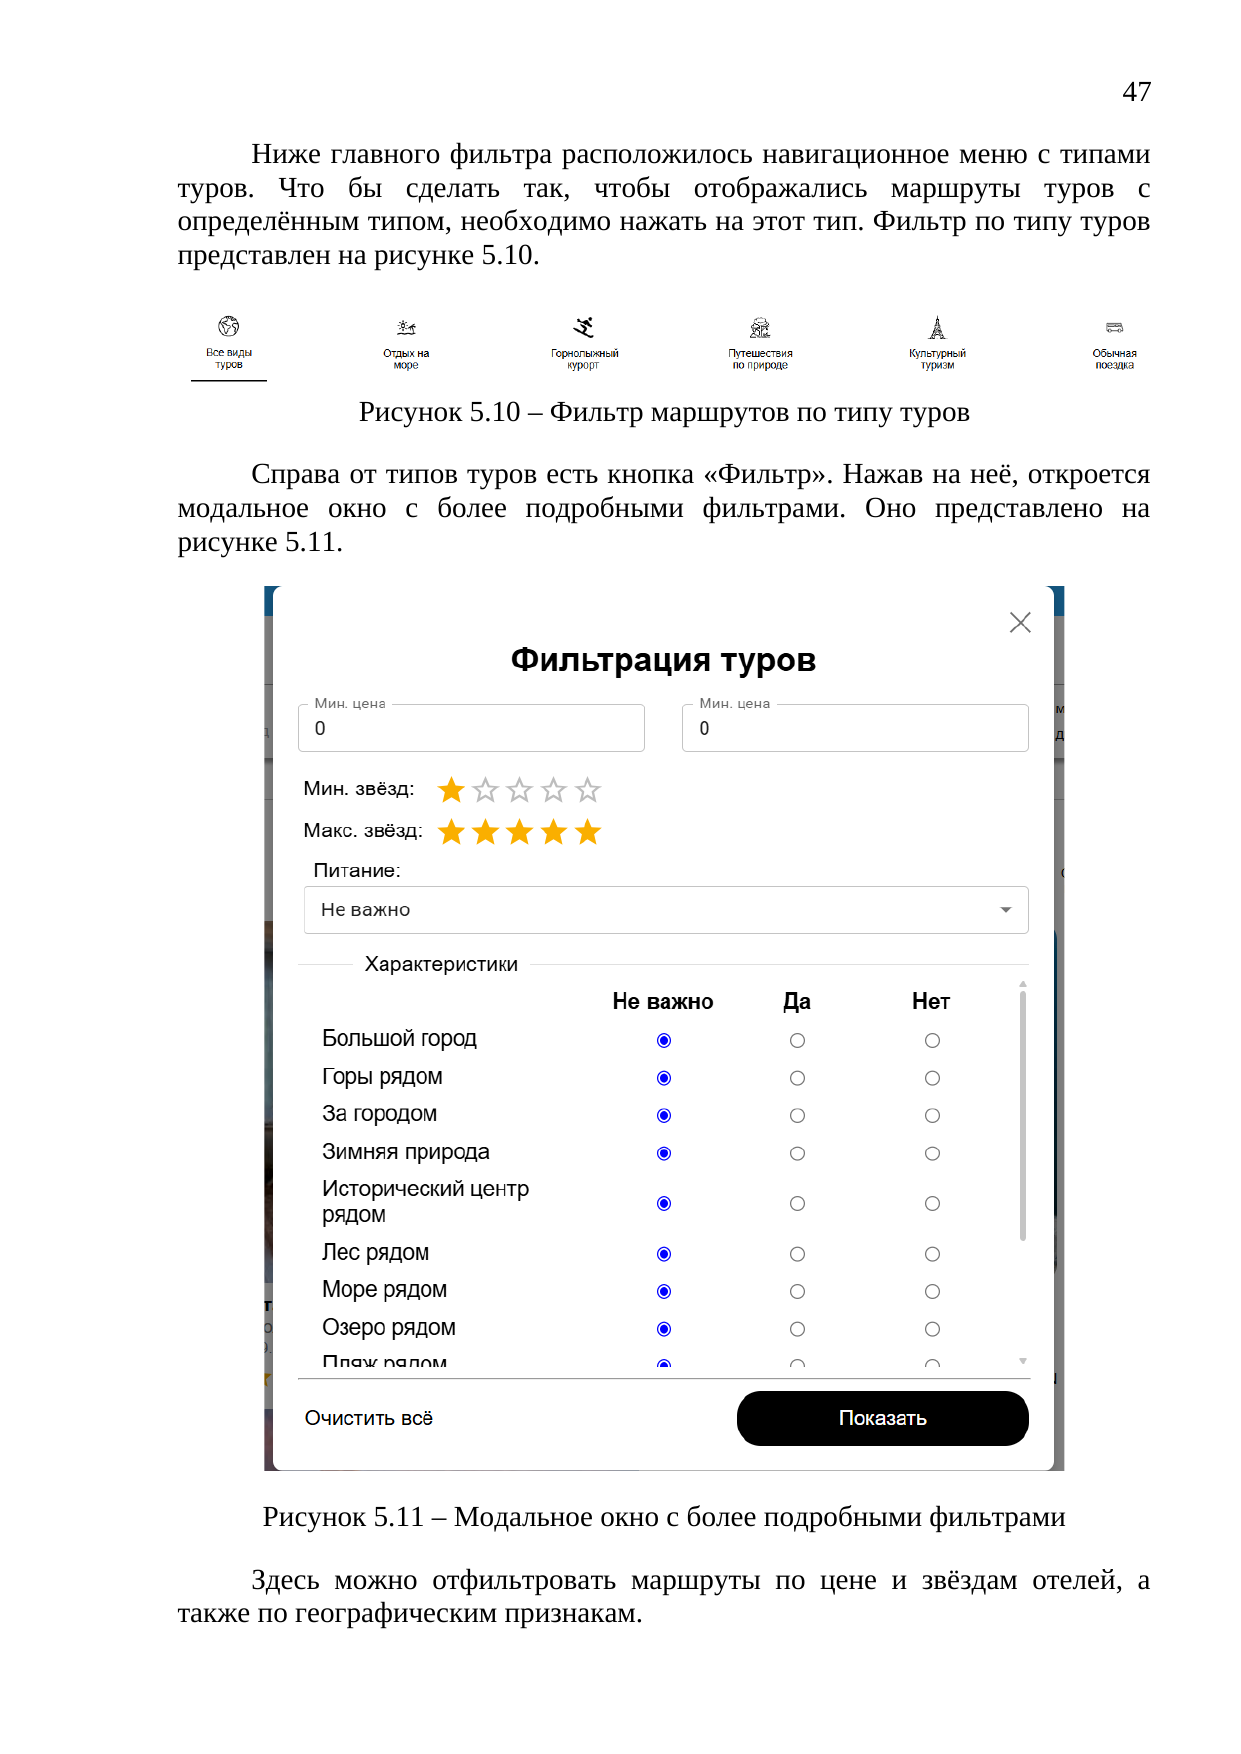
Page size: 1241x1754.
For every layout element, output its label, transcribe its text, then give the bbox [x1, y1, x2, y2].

text Рисунок 5.11 – Модальное окно с более подробными фильтрами [177, 1499, 1152, 1533]
text Ниже главного фильтра расположилось навигационное меню с типами туров. Что бы сделать так, чтобы отображались маршруты туров с определённым типом, необходимо нажать на этот тип. Фильтр по типу туров представлен на рисунке 5.10. [177, 136, 1152, 270]
picture [264, 586, 1065, 1471]
text Справа от типов туров есть кнопка «Фильтр». Нажав на неё, откроется модальное окно с более подробными фильтрами. Оно представлено на рисунке 5.11. [177, 457, 1152, 557]
picture [177, 299, 1152, 382]
text Рисунок 5.10 – Фильтр маршрутов по типу туров [177, 394, 1152, 427]
text Здесь можно отфильтровать маршруты по цене и звёздам отелей, а также по географическим признакам. [177, 1562, 1152, 1629]
